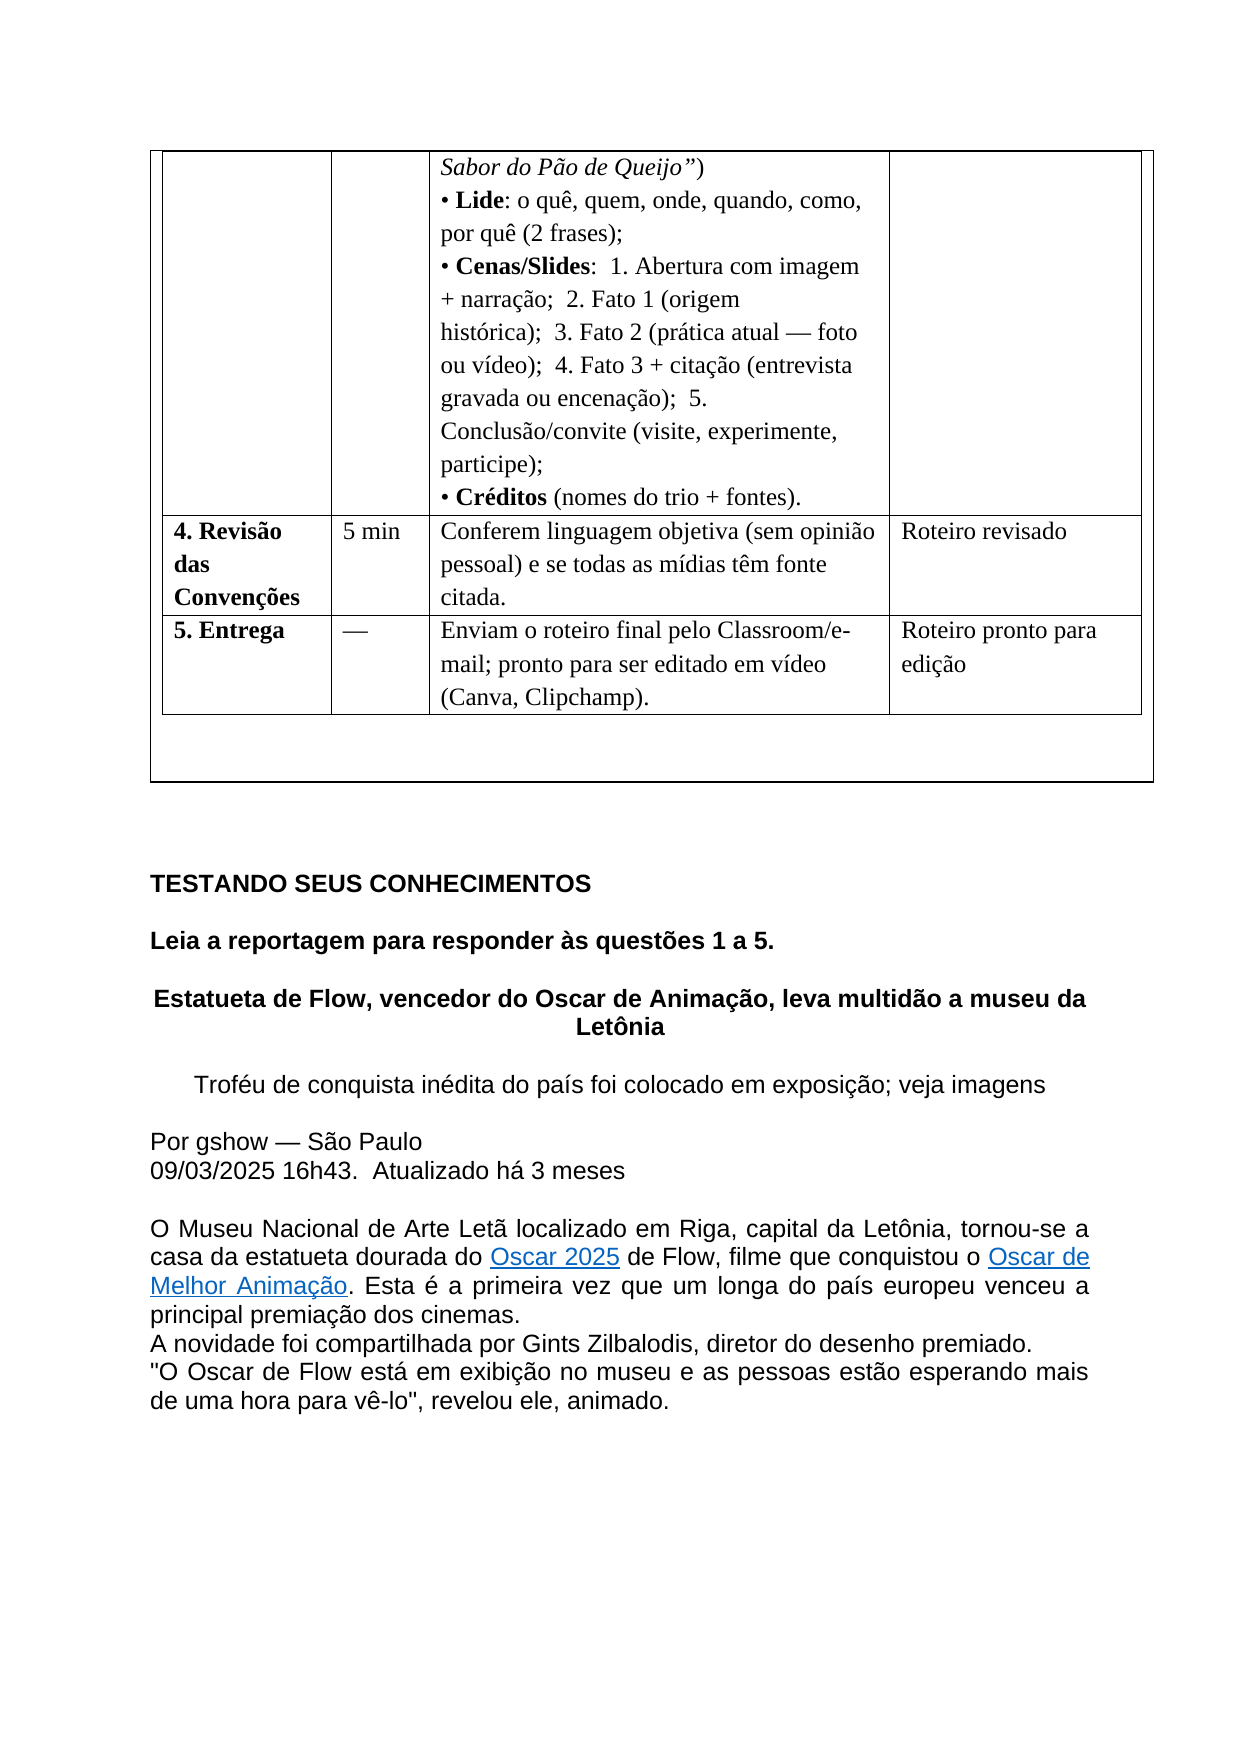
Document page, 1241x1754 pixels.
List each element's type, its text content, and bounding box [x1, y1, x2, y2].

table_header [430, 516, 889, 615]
text Leia a reportagem para responder às questões 1 a 5. [150, 926, 1090, 955]
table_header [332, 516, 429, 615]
text O Museu Nacional de Arte Letã localizado em Riga, capital da Letônia, tornou-se a casa da estatueta dourada do Oscar 2025 de Flow, filme que conquistou o Oscar de Melhor Animação. Esta é a primeira vez que um longa do país europeu venceu a principal premiação dos cinemas. [150, 1214, 1090, 1329]
text A novidade foi compartilhada por Gints Zilbalodis, diretor do desenho premiado. [150, 1329, 1090, 1357]
text TESTANDO SEUS CONHECIMENTOS [150, 869, 1090, 897]
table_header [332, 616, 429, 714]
text "O Oscar de Flow está em exibição no museu e as pessoas estão esperando mais de uma hora para vê-lo", revelou ele, animado. [150, 1357, 1090, 1415]
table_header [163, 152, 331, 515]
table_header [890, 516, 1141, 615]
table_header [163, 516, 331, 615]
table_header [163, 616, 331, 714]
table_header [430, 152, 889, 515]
text 09/03/2025 16h43. Atualizado há 3 meses [150, 1156, 1090, 1185]
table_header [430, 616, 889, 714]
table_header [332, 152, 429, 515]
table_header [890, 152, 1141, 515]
text Estatueta de Flow, vencedor do Oscar de Animação, leva multidão a museu da Letônia [150, 984, 1090, 1041]
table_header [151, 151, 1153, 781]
text Por gshow — São Paulo [150, 1127, 1090, 1156]
text Troféu de conquista inédita do país foi colocado em exposição; veja imagens [150, 1070, 1090, 1099]
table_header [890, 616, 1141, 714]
